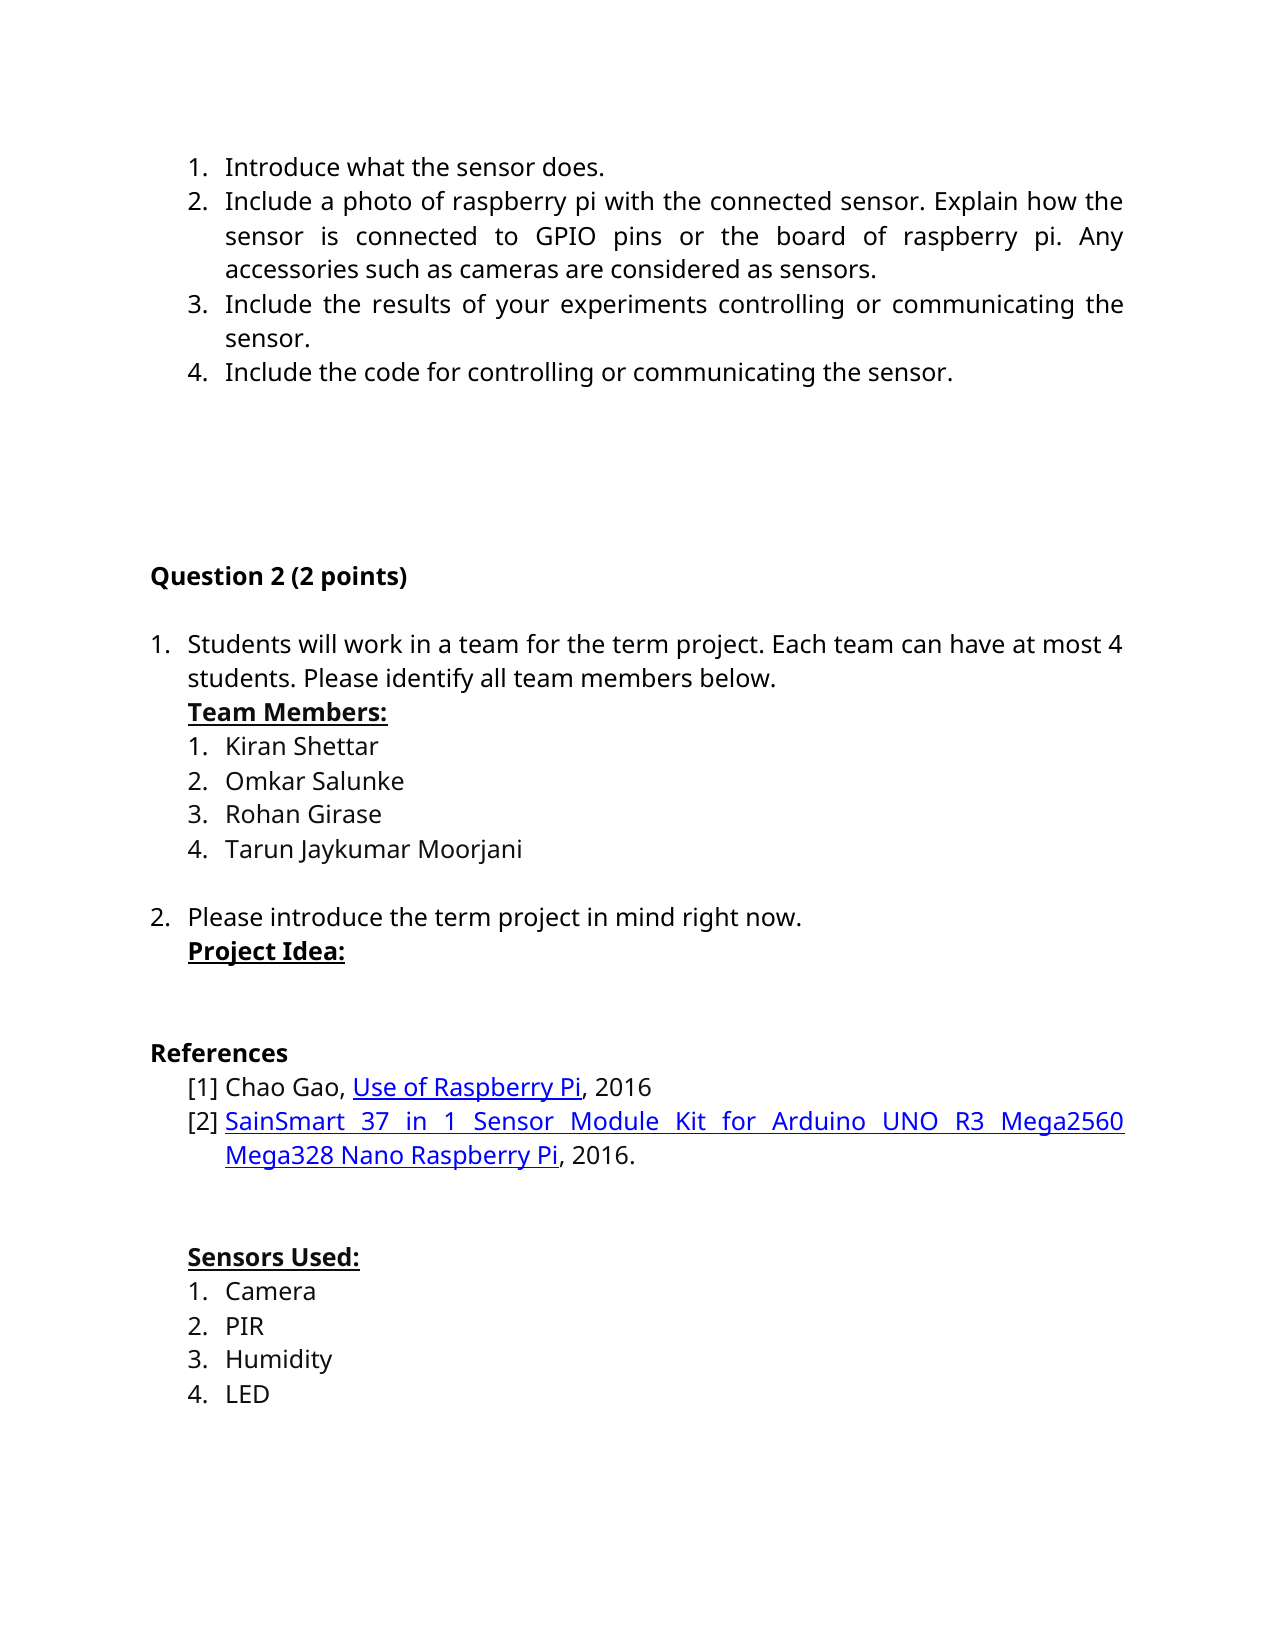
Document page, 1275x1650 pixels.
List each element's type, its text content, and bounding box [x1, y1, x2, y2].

list Rohan Girase [187, 797, 1125, 831]
list Introduce what the sensor does. [187, 150, 1125, 184]
list Camera [187, 1274, 1125, 1308]
list LED [187, 1376, 1125, 1410]
list Include the results of your experiments controlling or communicating the sensor. [187, 286, 1125, 354]
list Tarun Jaykumar Moorjani [187, 831, 1125, 865]
list Include a photo of raspberry pi with the connected sensor. Explain how the sensor is connected to GPIO pins or the board of raspberry pi. Any accessories such as cameras are considered as sensors. [187, 184, 1125, 286]
list Please introduce the term project in mind right now. [150, 899, 1125, 933]
list Humidity [187, 1342, 1125, 1376]
list Include the code for controlling or communicating the sensor. [187, 354, 1125, 388]
text Project Idea: [187, 933, 1125, 967]
list SainSmart 37 in 1 Sensor Module Kit for Arduino UNO R3 Mega2560 Mega328 Nano Raspberry Pi, 2016. [187, 1104, 1125, 1172]
list Kiran Shettar [187, 729, 1125, 763]
text Team Members: [150, 695, 1125, 729]
list Omkar Salunke [187, 763, 1125, 797]
text Question 2 (2 points) [150, 559, 1125, 593]
text References [150, 1036, 1125, 1070]
list Chao Gao, Use of Raspberry Pi, 2016 [187, 1070, 1125, 1104]
list Students will work in a team for the term project. Each team can have at most 4 students. Please identify all team members below. [150, 627, 1125, 695]
list PIR [187, 1308, 1125, 1342]
text Sensors Used: [150, 1240, 1125, 1274]
